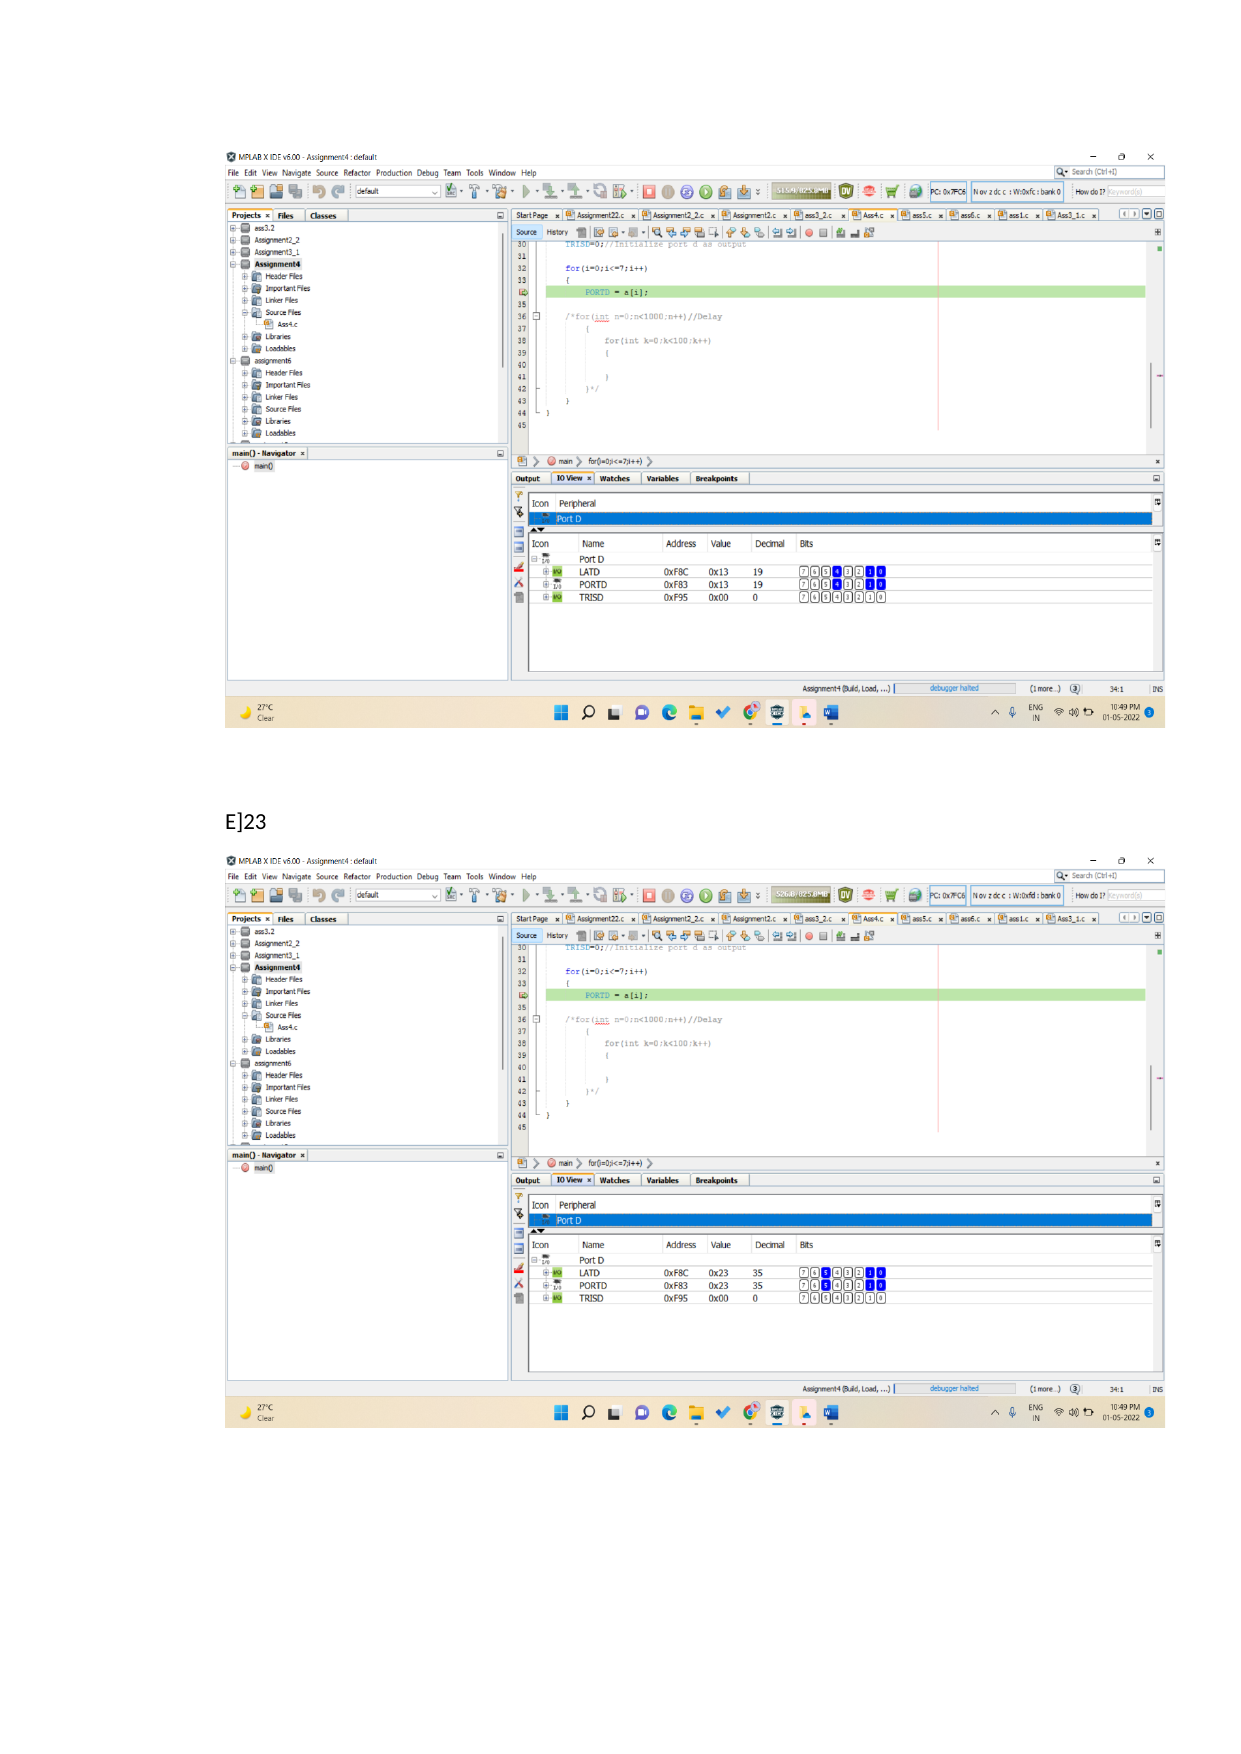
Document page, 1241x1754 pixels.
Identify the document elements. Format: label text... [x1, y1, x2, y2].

picture [225, 853, 1166, 1428]
text E]23 [150, 807, 1090, 835]
picture [225, 150, 1166, 728]
